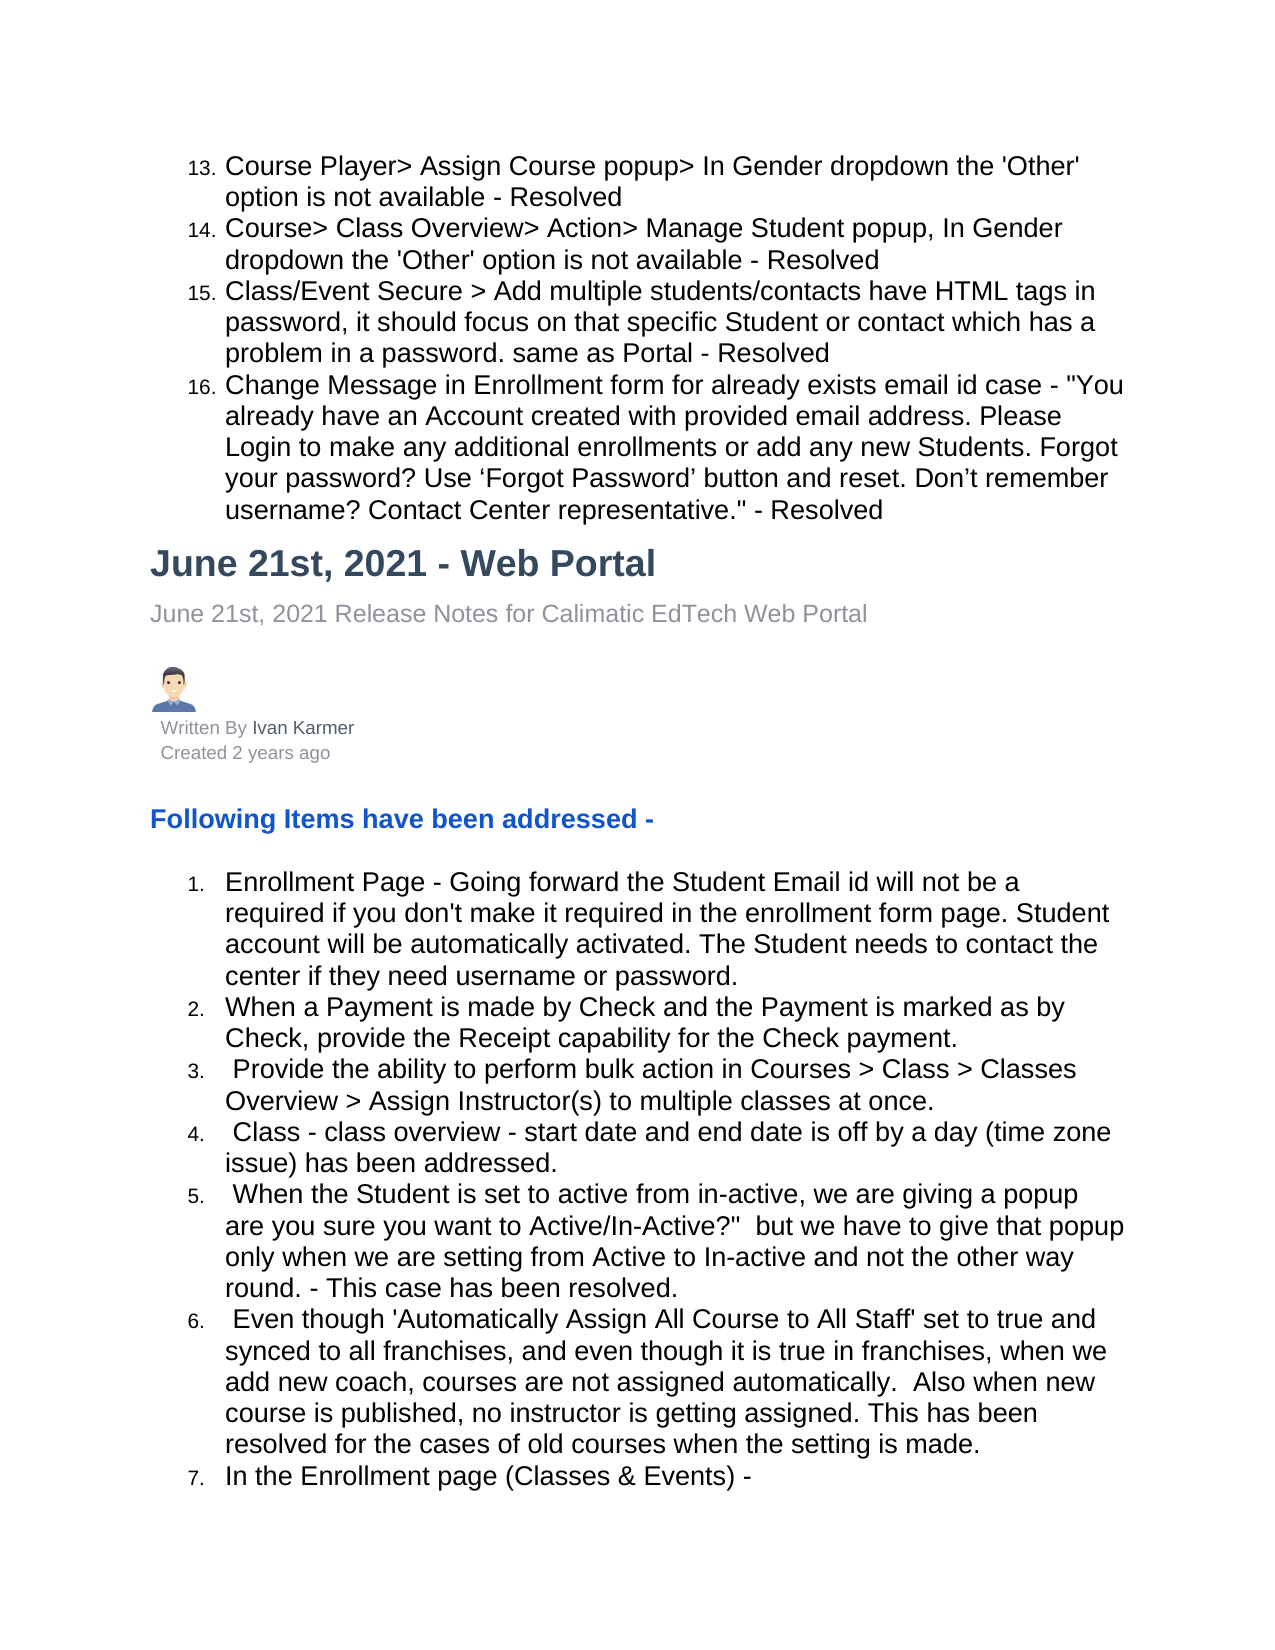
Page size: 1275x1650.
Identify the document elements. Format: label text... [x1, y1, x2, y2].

list When the Student is set to active from in-active, we are giving a popup are you sure you want to Active/In-Active?" but we have to give that popup only when we are setting from Active to In-active and not the other way round. - This case has been resolved. [187, 1178, 1125, 1303]
list Class - class overview - start date and end date is off by a day (time zone issue) has been addressed. [187, 1116, 1125, 1178]
list Class/Event Secure > Add multiple students/contacts have HTML tags in password, it should focus on that specific Student or contact which has a problem in a password. same as Portal - Resolved [187, 275, 1125, 369]
list Enrollment Page - Going forward the Student Email id will not be a required if you don't make it required in the enrollment form page. Student account will be automatically activated. The Student needs to contact the center if they need username or password. [187, 866, 1125, 991]
picture [152, 667, 196, 712]
text Following Items have been addressed - [150, 803, 1125, 834]
text Created 2 years ago [160, 742, 1125, 763]
text June 21st, 2021 Release Notes for Calimatic EdTech Web Portal [150, 599, 1125, 628]
subtitle June 21st, 2021 - Web Portal [150, 542, 1125, 585]
list When a Payment is made by Check and the Payment is marked as by Check, provide the Receipt capability for the Check payment. [187, 991, 1125, 1053]
list Course Player> Assign Course popup> In Gender dropdown the 'Other' option is not available - Resolved [187, 150, 1125, 212]
list Provide the ability to perform bulk action in Courses > Class > Classes Overview > Assign Instructor(s) to multiple classes at once. [187, 1053, 1125, 1116]
text Written By Ivan Karmer [160, 717, 1125, 739]
list Change Message in Enrollment form for already exists email id case - "You already have an Account created with provided email address. Please Login to make any additional enrollments or add any new Students. Forgot your password? Use ‘Forgot Password’ button and reset. Don’t remember username? Contact Center representative." - Resolved [187, 369, 1125, 525]
list In the Enrollment page (Classes & Events) - [187, 1460, 1125, 1491]
list Even though 'Automatically Assign All Course to All Staff' set to true and synced to all franchises, and even though it is true in franchises, when we add new coach, courses are not assigned automatically. Also when new course is published, no instructor is getting assigned. This has been resolved for the cases of old courses when the setting is made. [187, 1303, 1125, 1460]
list Course> Class Overview> Action> Manage Student popup, In Gender dropdown the 'Other' option is not available - Resolved [187, 212, 1125, 275]
